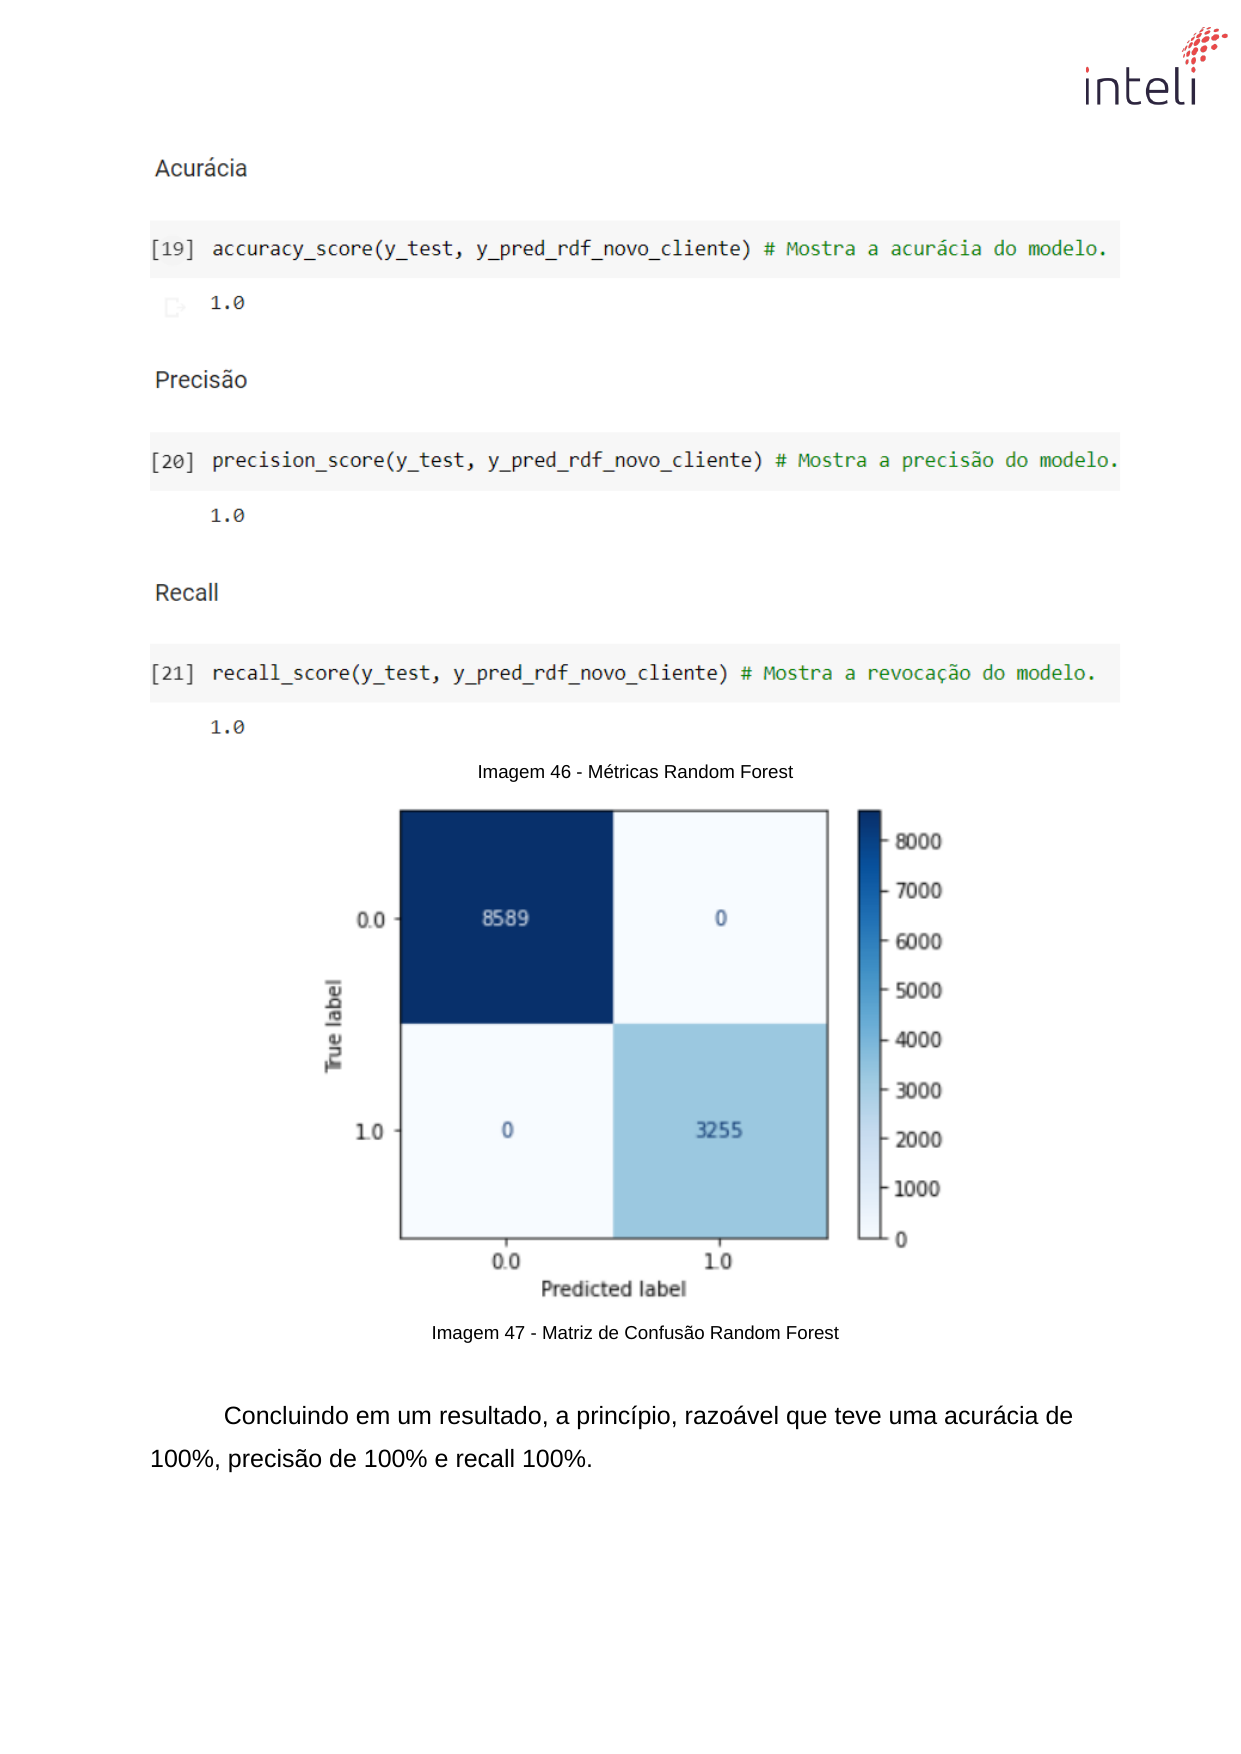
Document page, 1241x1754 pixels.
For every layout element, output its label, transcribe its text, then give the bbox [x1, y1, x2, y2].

picture [150, 150, 1121, 742]
text Concluindo em um resultado, a princípio, razoável que teve uma acurácia de 100%, precisão de 100% e recall 100%. [150, 1401, 1120, 1473]
picture [1086, 27, 1228, 105]
picture [317, 800, 953, 1303]
text Imagem 46 - Métricas Random Forest [150, 761, 1120, 782]
text Imagem 47 - Matriz de Confusão Random Forest [150, 1321, 1120, 1343]
